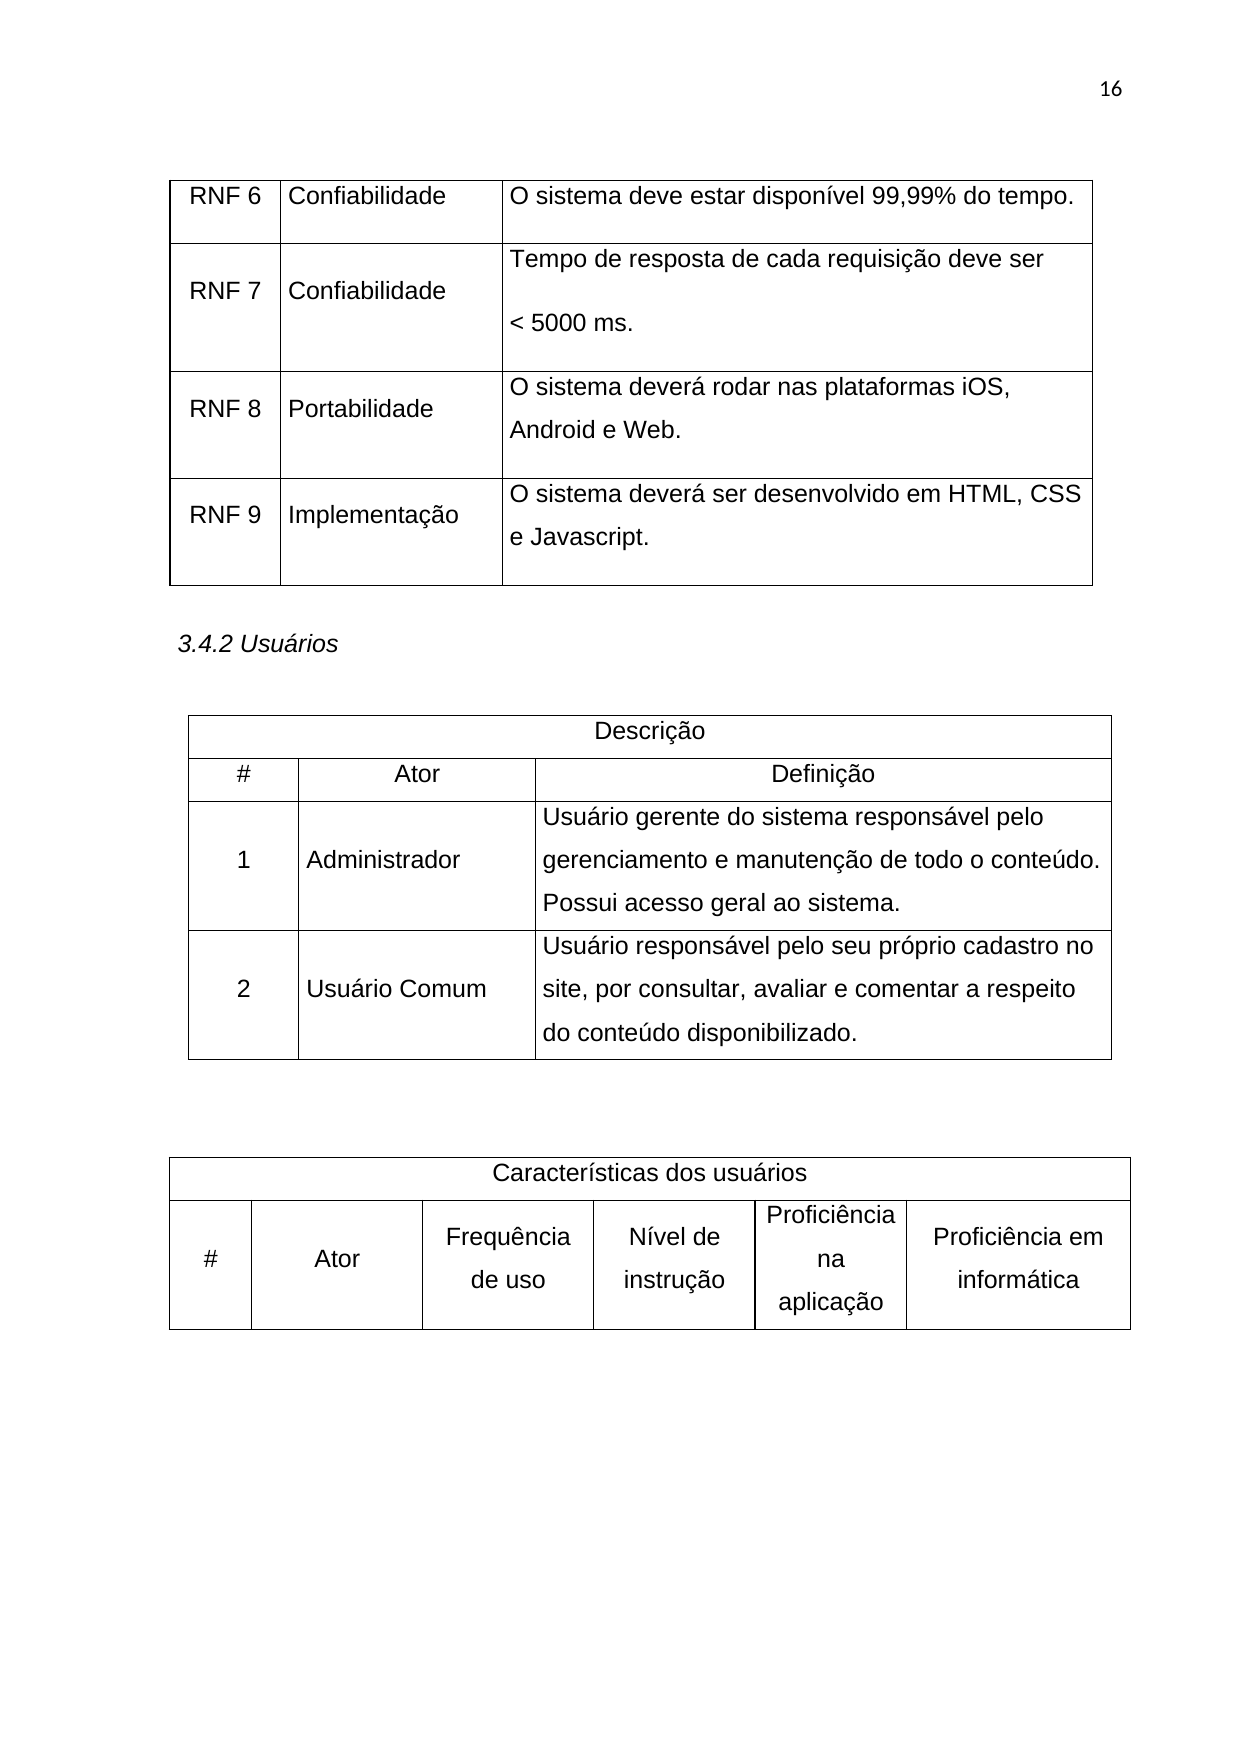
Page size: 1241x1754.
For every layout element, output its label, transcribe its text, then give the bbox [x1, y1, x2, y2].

table_cell Ator [252, 1201, 422, 1329]
table_cell O sistema deverá ser desenvolvido em HTML, CSS e Javascript. [503, 479, 1092, 585]
table_cell Ator [299, 759, 535, 801]
table_cell Usuário responsável pelo seu próprio cadastro no site, por consultar, avaliar e comentar a respeito do conteúdo disponibilizado. [536, 931, 1111, 1059]
table_cell # [189, 759, 298, 801]
table_header Descrição [189, 716, 1111, 758]
table_cell Confiabilidade [281, 181, 502, 243]
table_cell Nível de instrução [594, 1201, 754, 1329]
table_cell 1 [189, 802, 298, 930]
table_cell # [170, 1201, 251, 1329]
table_cell Proficiência em informática [907, 1201, 1130, 1329]
table_cell RNF 6 [171, 181, 280, 243]
table_cell RNF 7 [171, 244, 280, 371]
table_cell O sistema deve estar disponível 99,99% do tempo. [503, 181, 1092, 243]
table_cell Proficiência na aplicação [756, 1201, 906, 1329]
subtitle 3.4.2 Usuários [177, 629, 1122, 658]
table_cell Administrador [299, 802, 535, 930]
table_cell Definição [536, 759, 1111, 801]
table_cell RNF 8 [171, 372, 280, 478]
table_cell RNF 9 [171, 479, 280, 585]
table_cell Portabilidade [281, 372, 502, 478]
table_cell Usuário gerente do sistema responsável pelo gerenciamento e manutenção de todo o conteúdo. Possui acesso geral ao sistema. [536, 802, 1111, 930]
table_cell Implementação [281, 479, 502, 585]
table_cell 2 [189, 931, 298, 1059]
table_cell O sistema deverá rodar nas plataformas iOS, Android e Web. [503, 372, 1092, 478]
table_cell Frequência de uso [423, 1201, 593, 1329]
table_cell Tempo de resposta de cada requisição deve ser < 5000 ms. [503, 244, 1092, 371]
table_cell Usuário Comum [299, 931, 535, 1059]
table_header Características dos usuários [170, 1158, 1130, 1199]
table_cell Confiabilidade [281, 244, 502, 371]
